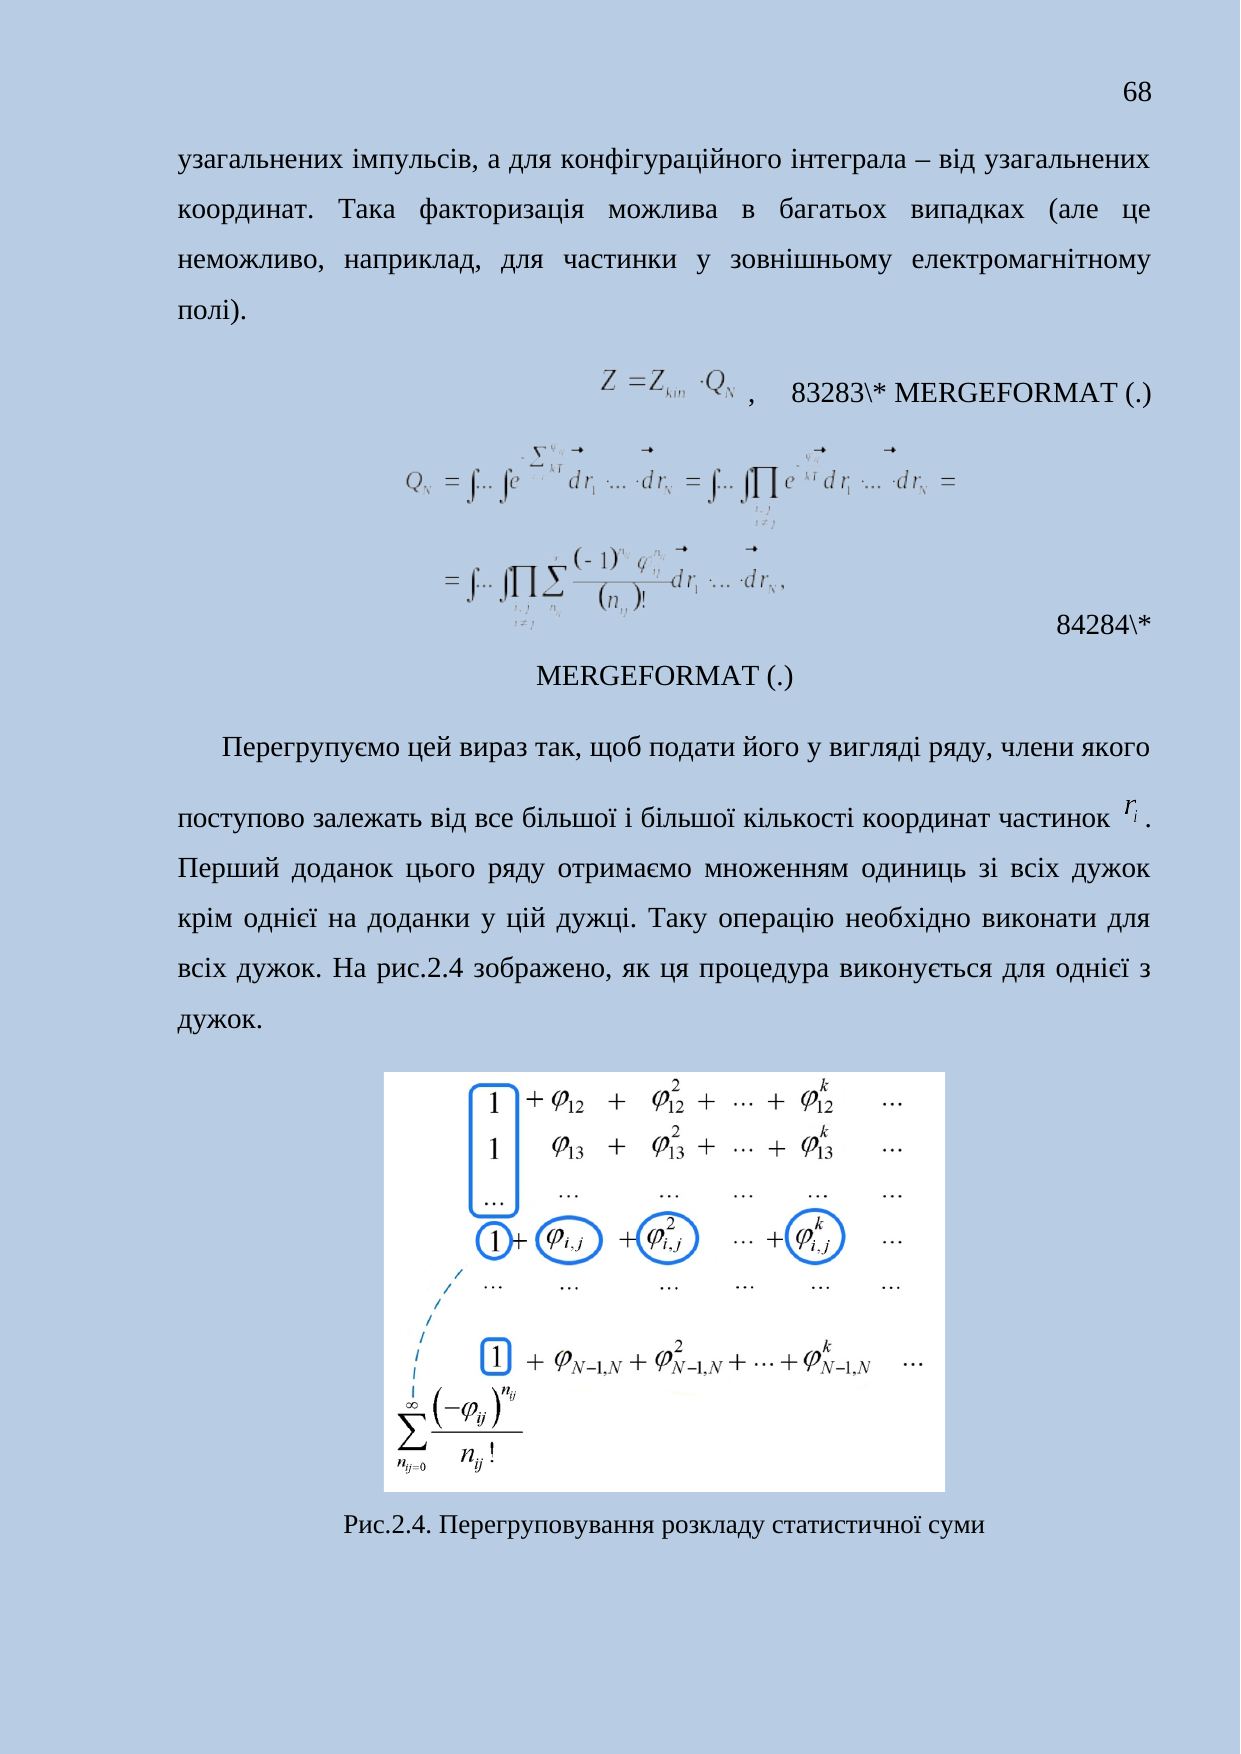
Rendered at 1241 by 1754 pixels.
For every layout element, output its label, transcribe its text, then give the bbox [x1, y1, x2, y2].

text , [177, 363, 1152, 409]
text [177, 141, 1152, 325]
text Рис.2.4. Перегруповування розкладу статистичної суми [177, 1508, 1152, 1539]
picture [383, 1072, 946, 1492]
text Перегрупуємо цей вираз так, щоб подати його у вигляді ряду, члени якого поступово залежать від все більшої і більшої кількості координат частинок . Перший доданок цього ряду отримаємо множенням одиниць зі всіх дужок крім однієї на доданки у цій дужці. Таку операцію необхідно виконати для всіх дужок. На рис.2.4 зображено, як ця процедура виконується для однієї з дужок. [177, 729, 1152, 1034]
